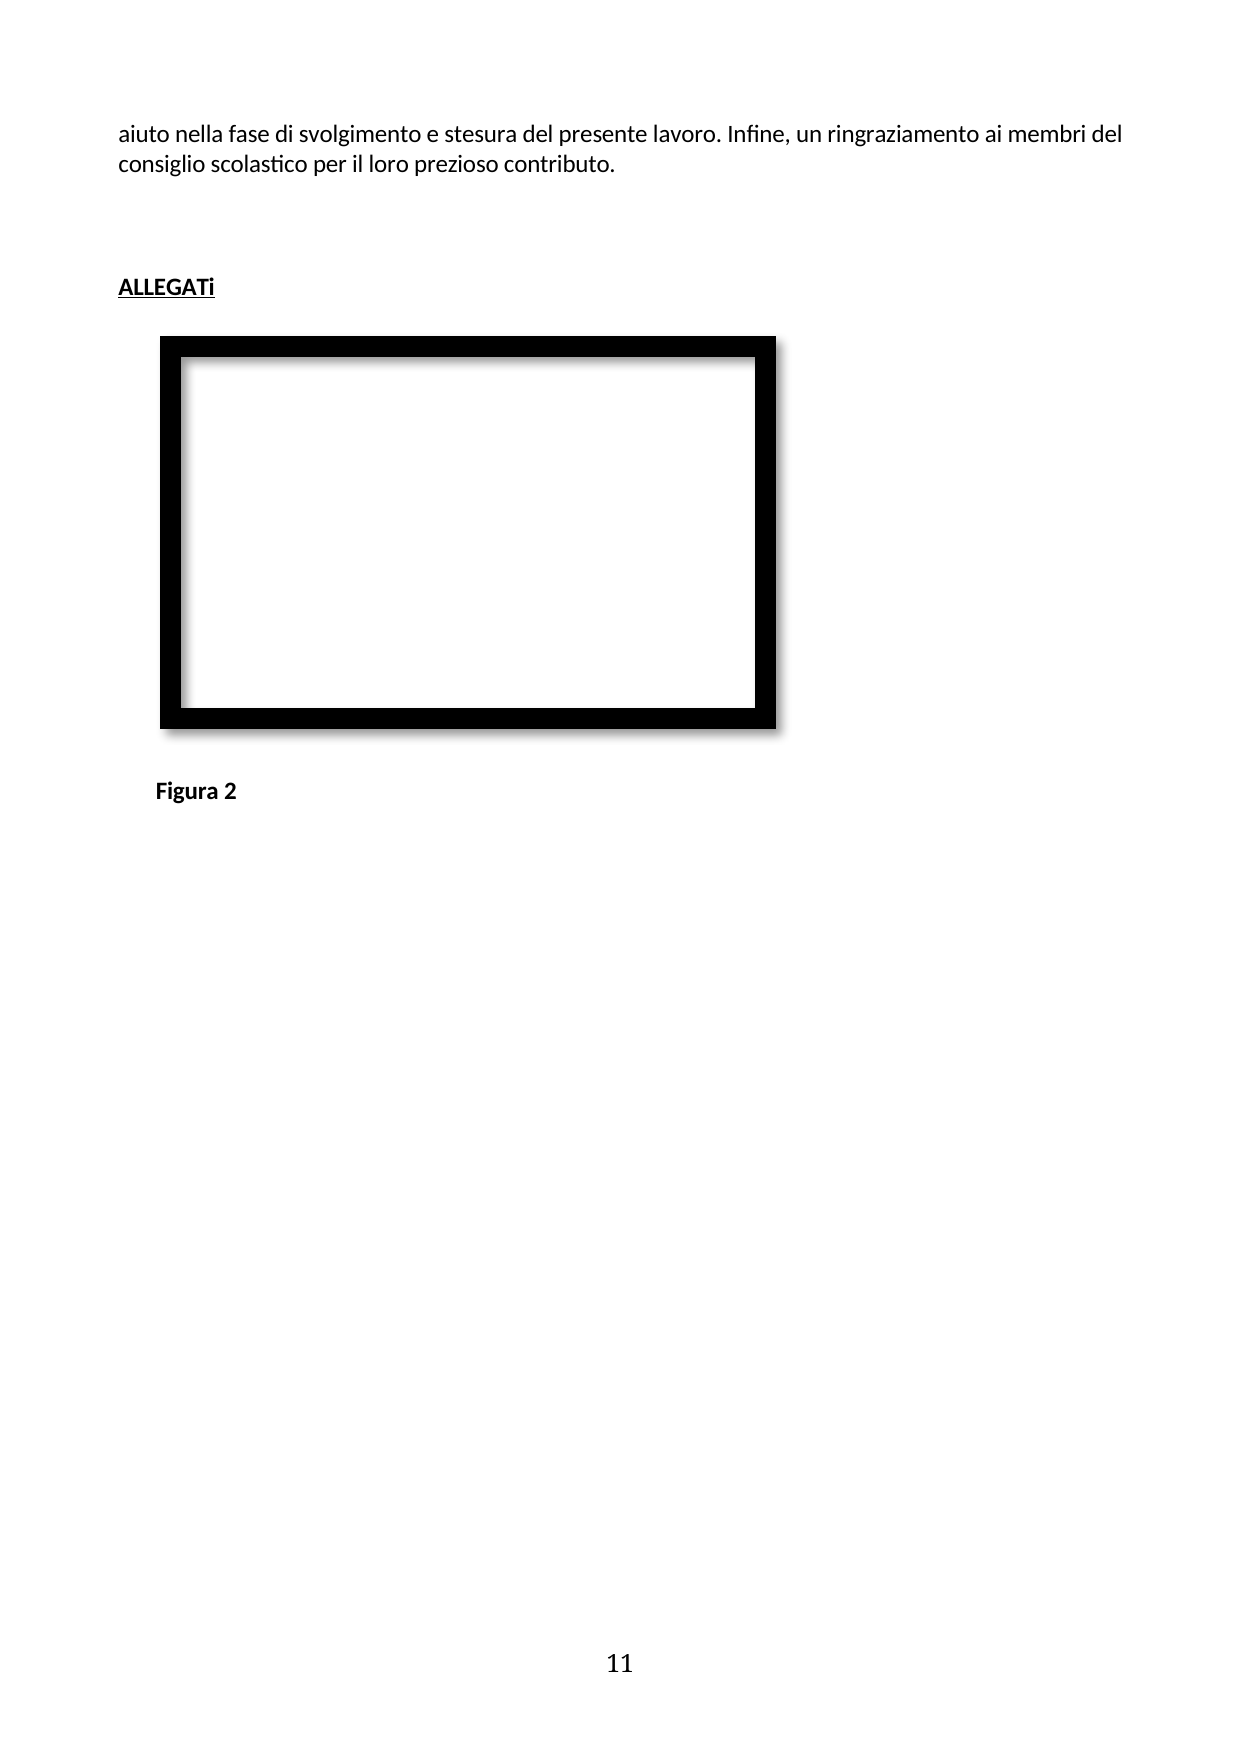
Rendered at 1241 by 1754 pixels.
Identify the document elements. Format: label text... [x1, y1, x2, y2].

picture [181, 357, 755, 708]
text ALLEGATi [118, 271, 1122, 301]
list Figura 2 [156, 775, 1122, 805]
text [118, 118, 1122, 179]
